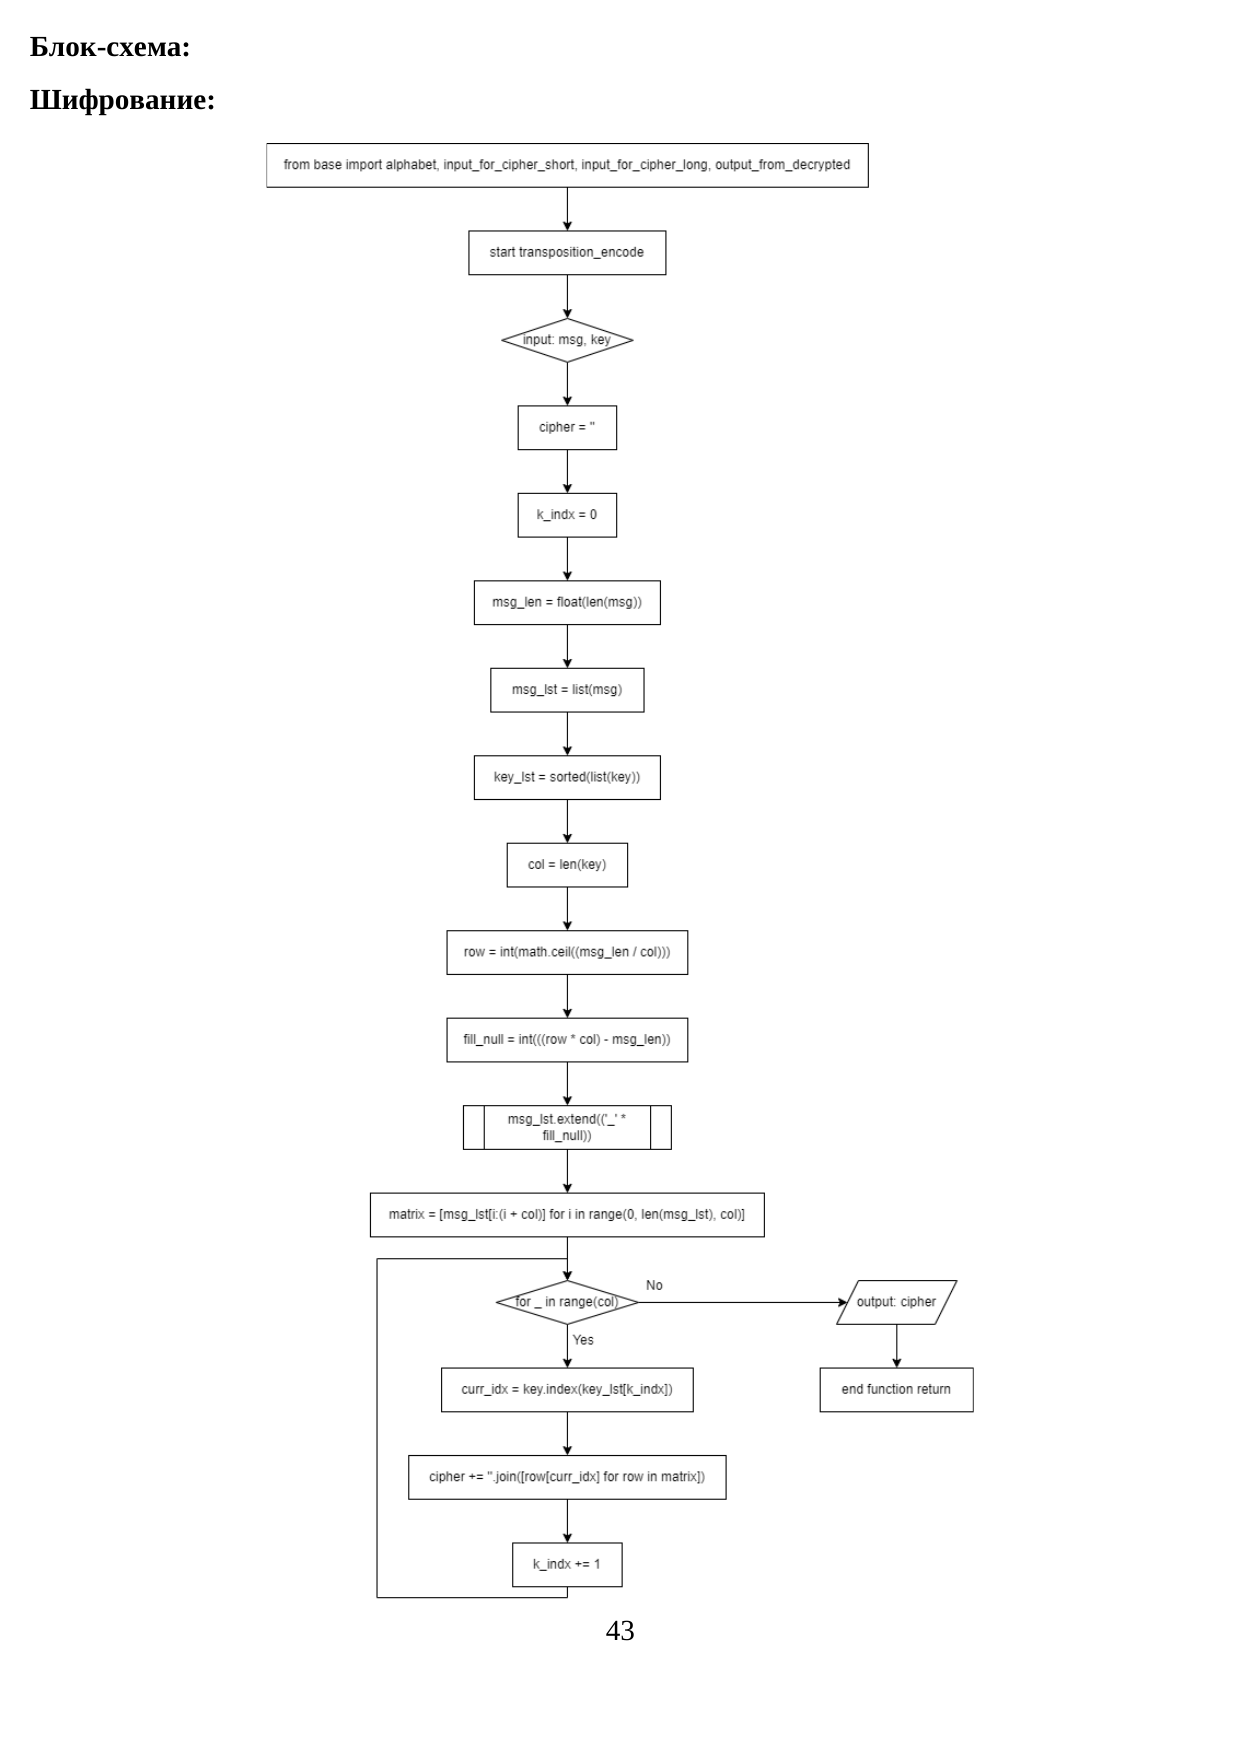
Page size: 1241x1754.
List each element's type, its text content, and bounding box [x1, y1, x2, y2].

picture [266, 143, 974, 1607]
text Шифрование: [29, 82, 1211, 116]
text Блок-схема: [29, 29, 1211, 63]
